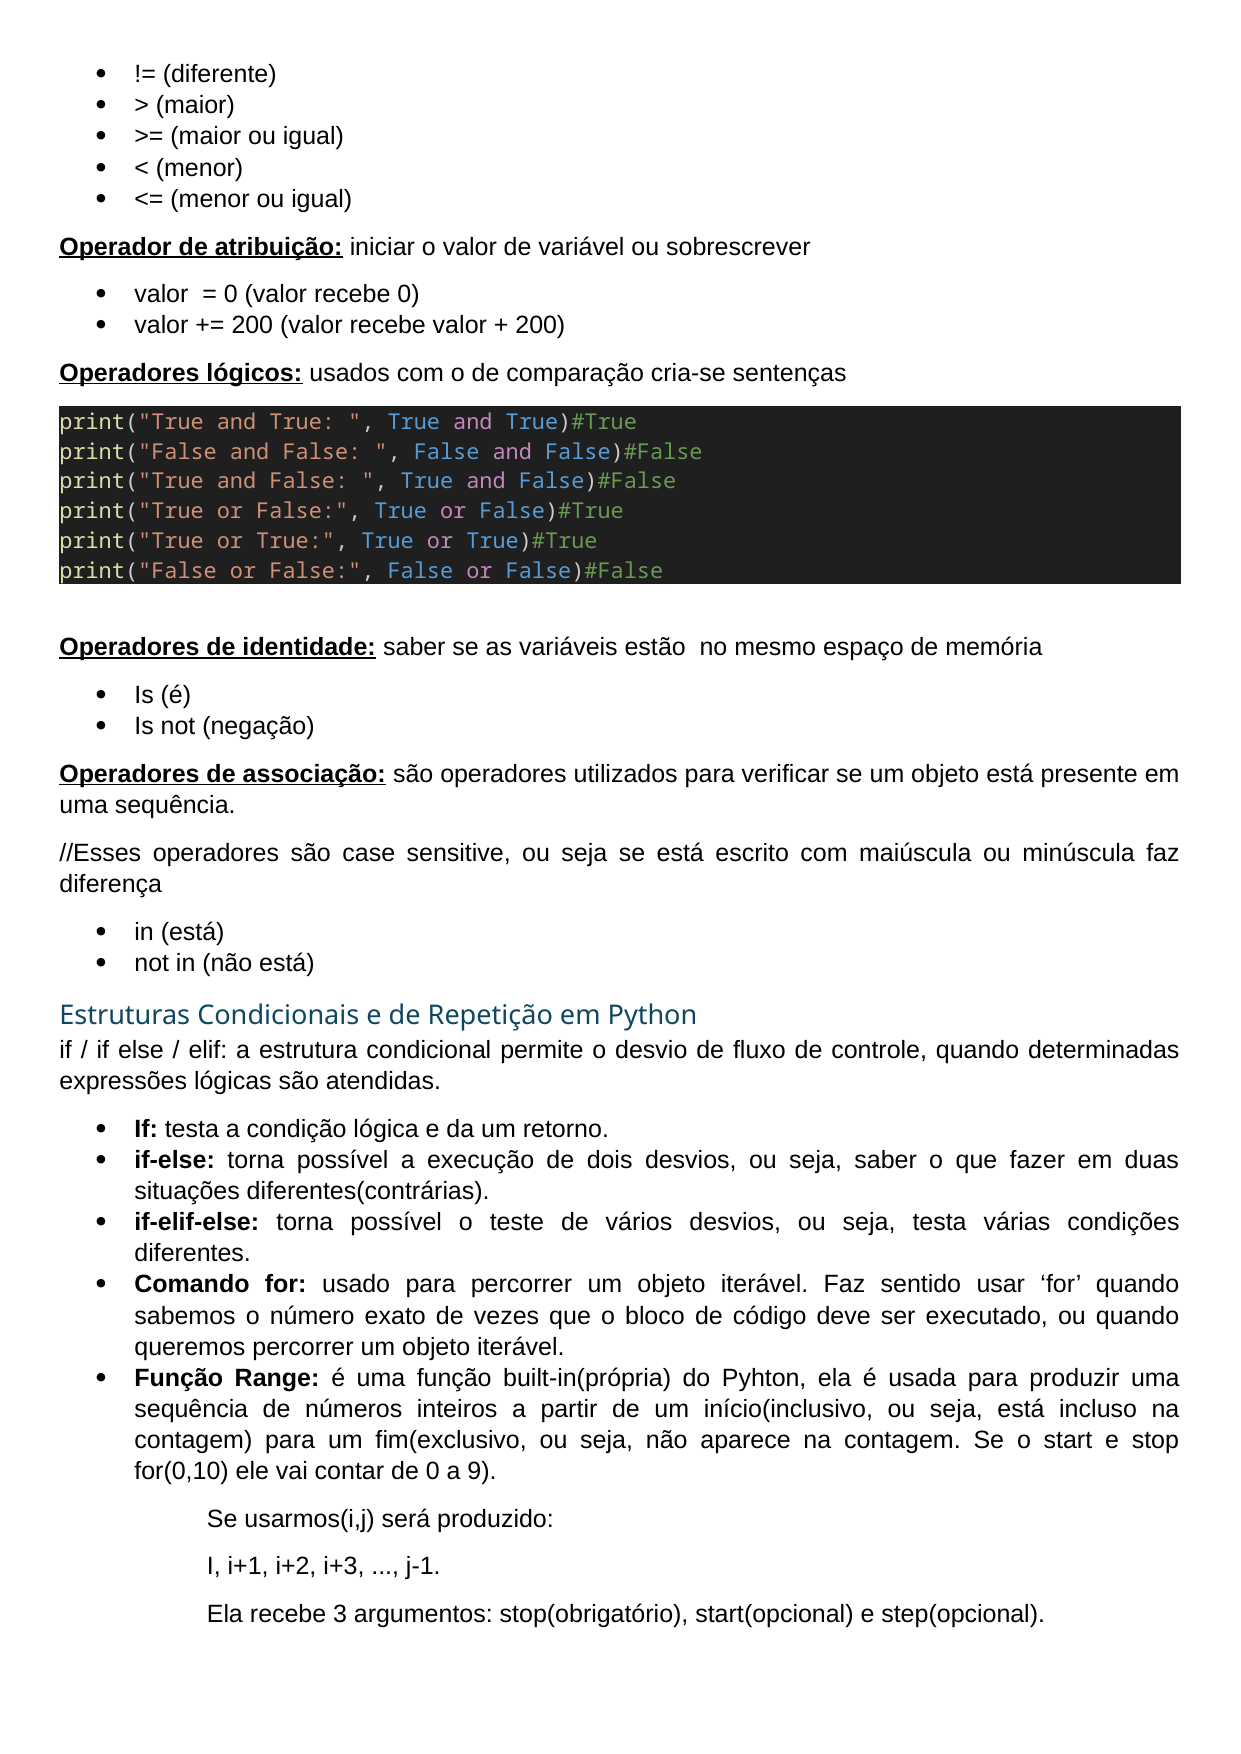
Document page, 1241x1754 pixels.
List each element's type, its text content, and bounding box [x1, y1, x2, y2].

text Operadores de identidade: saber se as variáveis estão no mesmo espaço de memória [59, 632, 1181, 661]
text Operadores de associação: são operadores utilizados para verificar se um objeto está presente em uma sequência. [59, 759, 1181, 819]
text Operadores lógicos: usados com o de comparação cria-se sentenças [59, 358, 1181, 387]
list <= (menor ou igual) [97, 184, 1181, 212]
list Comando for: usado para percorrer um objeto iterável. Faz sentido usar ‘for’ quando sabemos o número exato de vezes que o bloco de código deve ser executado, ou quando queremos percorrer um objeto iterável. [97, 1269, 1181, 1360]
list != (diferente) [97, 59, 1181, 88]
text print("False or False:", False or False)#False [59, 555, 1181, 584]
text print("False and False: ", False and False)#False [59, 436, 1181, 465]
list If: testa a condição lógica e da um retorno. [97, 1114, 1181, 1143]
list Is (é) [97, 680, 1181, 709]
text print("True or False:", True or False)#True [59, 495, 1181, 525]
text print("True or True:", True or True)#True [59, 525, 1181, 555]
text if / if else / elif: a estrutura condicional permite o desvio de fluxo de controle, quando determinadas expressões lógicas são atendidas. [59, 1035, 1181, 1095]
text Ela recebe 3 argumentos: stop(obrigatório), start(opcional) e step(opcional). [207, 1599, 1181, 1628]
text Operador de atribuição: iniciar o valor de variável ou sobrescrever [59, 231, 1181, 260]
list >= (maior ou igual) [97, 121, 1181, 150]
list not in (não está) [97, 948, 1181, 976]
text Se usarmos(i,j) será produzido: [207, 1504, 1181, 1532]
text print("True and False: ", True and False)#False [59, 465, 1181, 495]
list if-else: torna possível a execução de dois desvios, ou seja, saber o que fazer em duas situações diferentes(contrárias). [97, 1145, 1181, 1205]
list in (está) [97, 916, 1181, 945]
list > (maior) [97, 90, 1181, 119]
subtitle Estruturas Condicionais e de Repetição em Python [59, 995, 1181, 1032]
text //Esses operadores são case sensitive, ou seja se está escrito com maiúscula ou minúscula faz diferença [59, 838, 1181, 897]
text print("True and True: ", True and True)#True [59, 406, 1181, 436]
list < (menor) [97, 152, 1181, 181]
text I, i+1, i+2, i+3, ..., j-1. [207, 1551, 1181, 1580]
list Função Range: é uma função built-in(própria) do Pyhton, ela é usada para produzir uma sequência de números inteiros a partir de um início(inclusivo, ou seja, está incluso na contagem) para um fim(exclusivo, ou seja, não aparece na contagem. Se o start e stop for(0,10) ele vai contar de 0 a 9). [97, 1363, 1181, 1485]
list Is not (negação) [97, 711, 1181, 740]
list valor += 200 (valor recebe valor + 200) [97, 310, 1181, 339]
list valor = 0 (valor recebe 0) [97, 279, 1181, 308]
list if-elif-else: torna possível o teste de vários desvios, ou seja, testa várias condições diferentes. [97, 1207, 1181, 1267]
